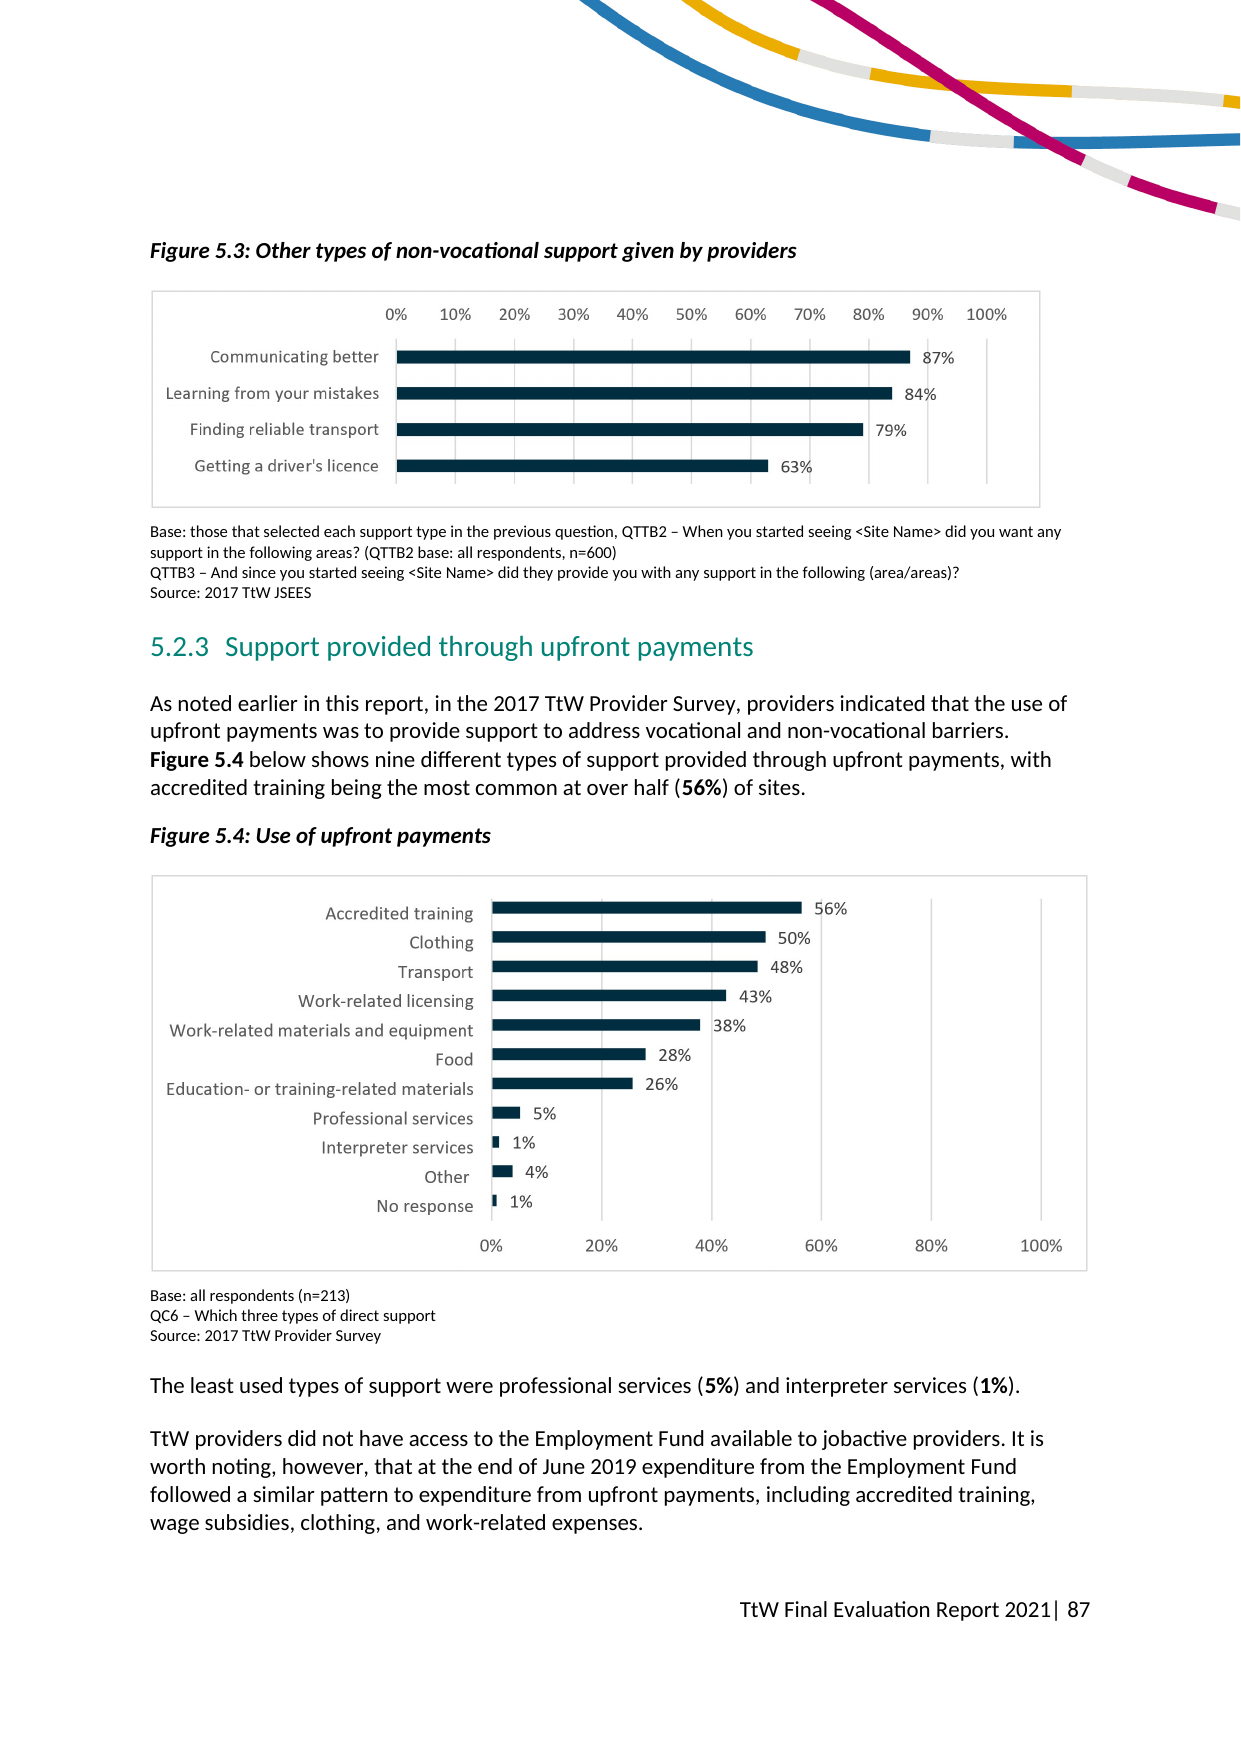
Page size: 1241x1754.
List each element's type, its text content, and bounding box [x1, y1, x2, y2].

text Figure 5.3: Other types of non-vocational support given by providers [150, 236, 1090, 264]
text Base: all respondents (n=213) [150, 1285, 1090, 1305]
text Source: 2017 TtW Provider Survey [150, 1326, 1090, 1346]
picture [0, 0, 1241, 229]
text QTTB3 – And since you started seeing <Site Name> did they provide you with any support in the following (area/areas)? [150, 562, 1090, 583]
text QC6 – Which three types of direct support [150, 1305, 1090, 1326]
picture [150, 874, 1088, 1273]
text Source: 2017 TtW JSEES [150, 583, 1090, 603]
text Base: those that selected each support type in the previous question, QTTB2 – When you started seeing <Site Name> did you want any support in the following areas? (QTTB2 base: all respondents, n=600) [150, 522, 1090, 562]
text TtW providers did not have access to the Employment Fund available to jobactive providers. It is worth noting, however, that at the end of June 2019 expenditure from the Employment Fund followed a similar pattern to expenditure from upfront payments, including accredited training, wage subsidies, clothing, and work-related expenses. [150, 1424, 1090, 1536]
subtitle 5.2.3 Support provided through upfront payments [150, 628, 1090, 664]
text The least used types of support were professional services (5%) and interpreter services (1%). [150, 1371, 1090, 1399]
text Figure 5.4: Use of upfront payments [150, 822, 1090, 849]
picture [150, 289, 1042, 510]
text As noted earlier in this report, in the 2017 TtW Provider Survey, providers indicated that the use of upfront payments was to provide support to address vocational and non-vocational barriers. Figure 5.4 below shows nine different types of support provided through upfront payments, with accredited training being the most common at over half (56%) of sites. [150, 689, 1090, 801]
